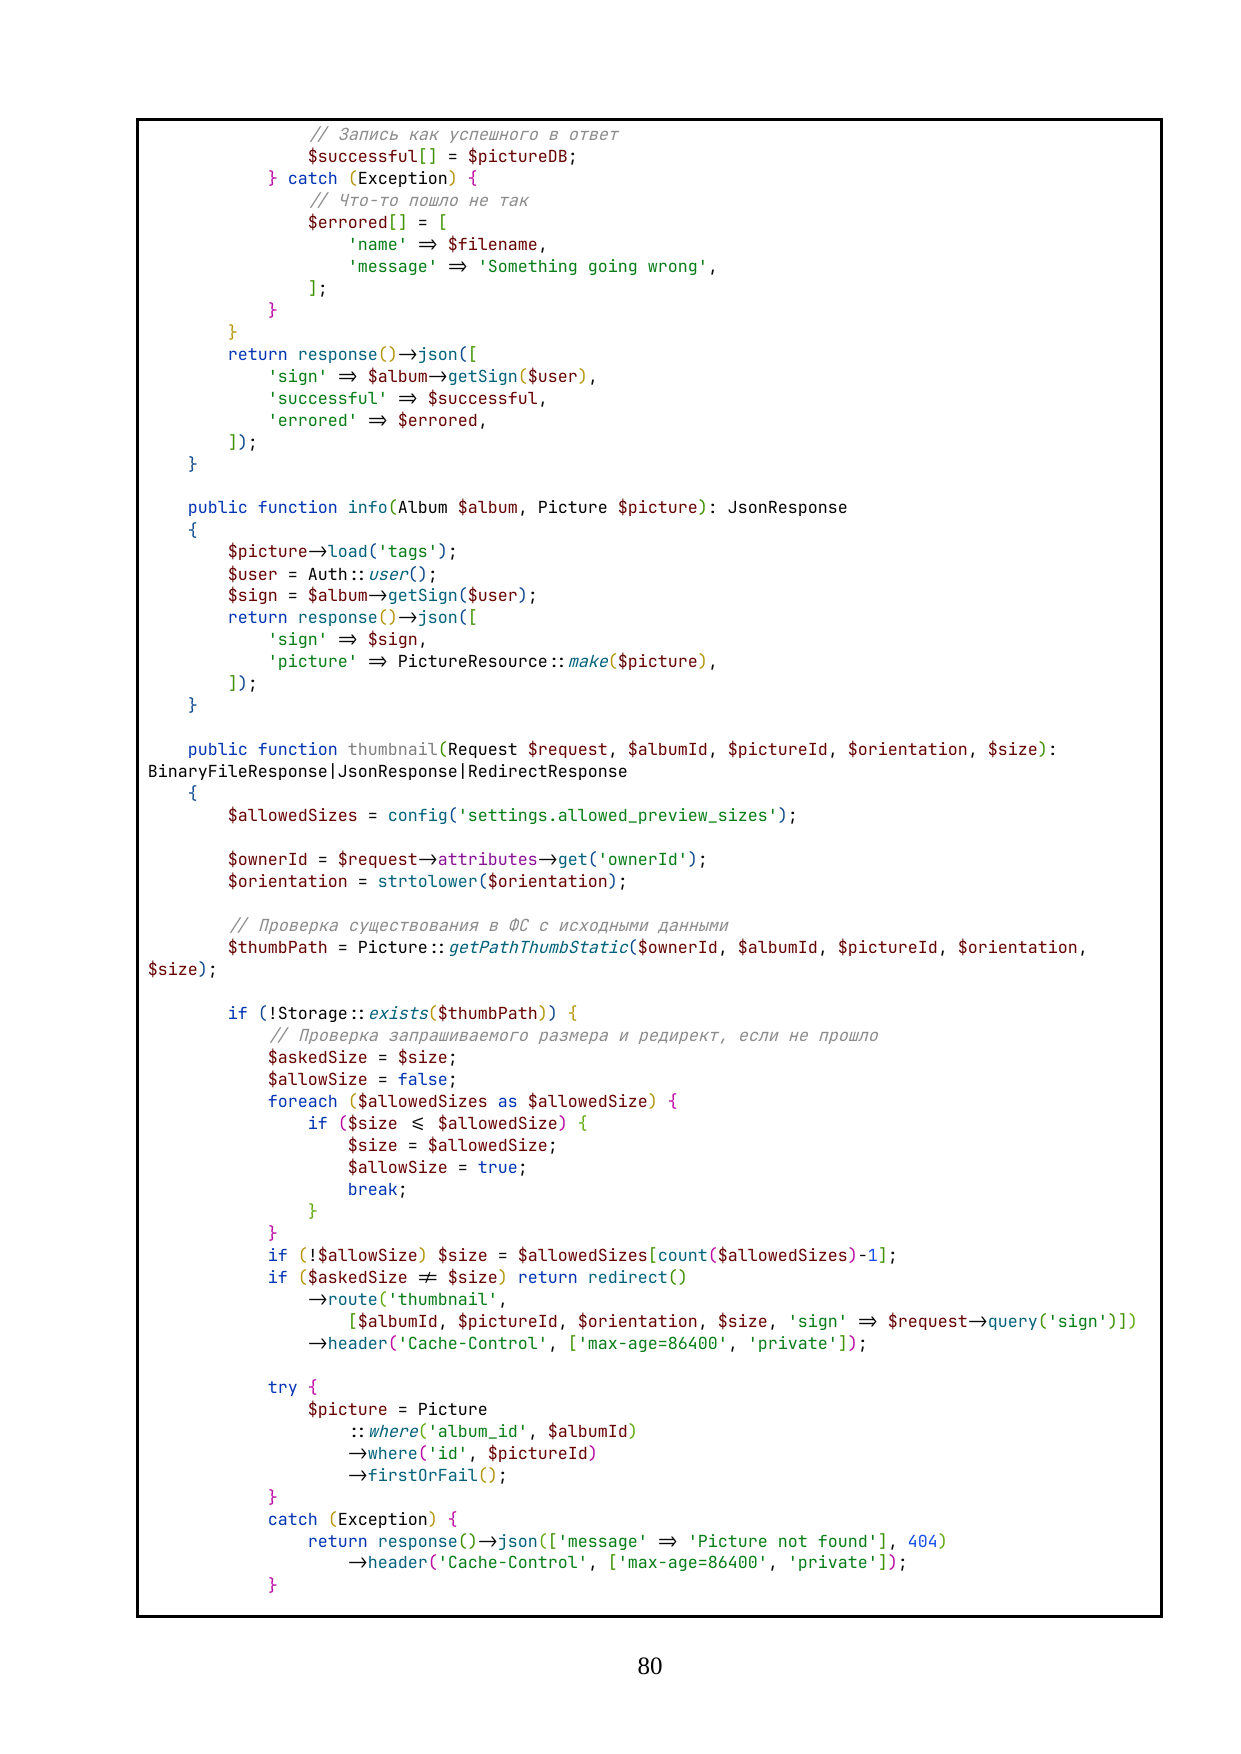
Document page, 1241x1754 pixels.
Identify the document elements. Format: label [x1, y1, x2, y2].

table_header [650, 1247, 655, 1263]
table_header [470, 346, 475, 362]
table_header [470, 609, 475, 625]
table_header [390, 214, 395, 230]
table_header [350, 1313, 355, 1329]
text [139, 121, 1160, 1615]
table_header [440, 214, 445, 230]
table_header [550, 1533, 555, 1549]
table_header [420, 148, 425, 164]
picture [439, 1471, 445, 1481]
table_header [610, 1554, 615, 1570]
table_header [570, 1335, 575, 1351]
